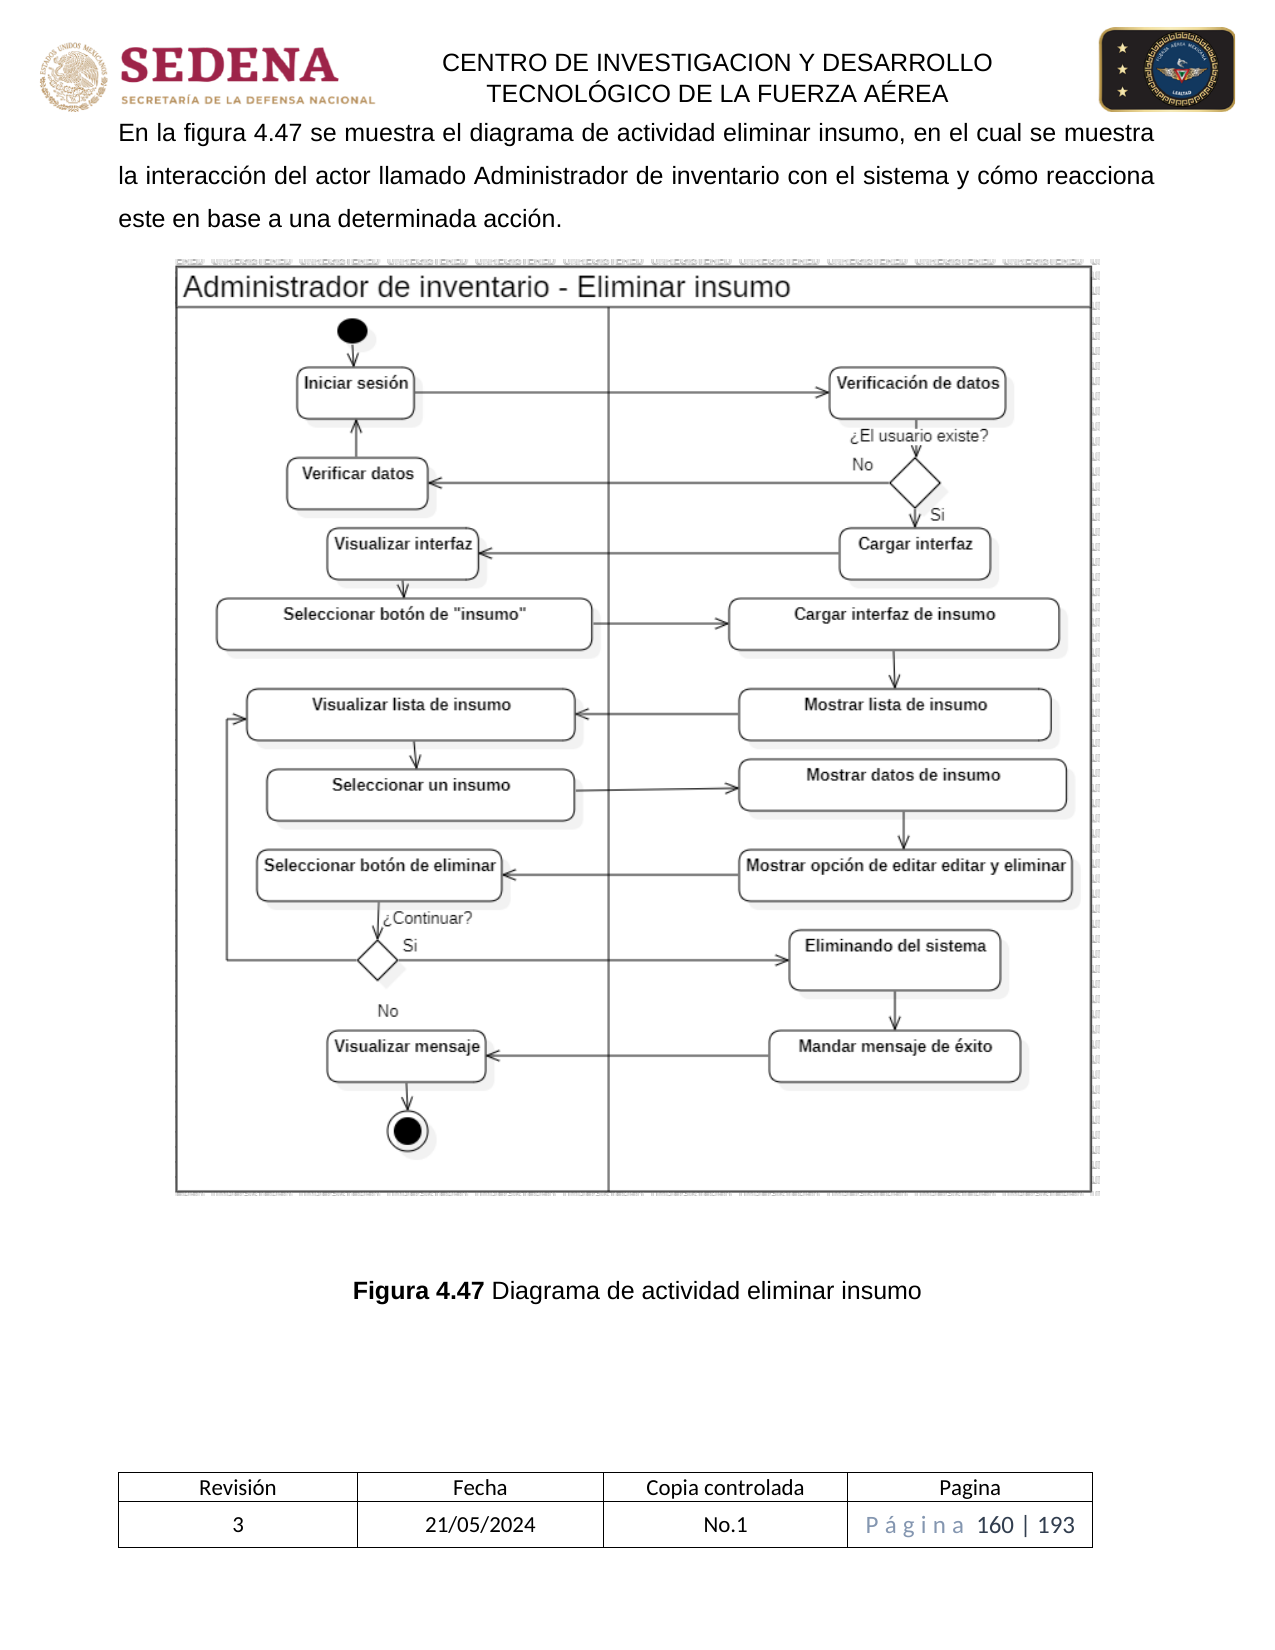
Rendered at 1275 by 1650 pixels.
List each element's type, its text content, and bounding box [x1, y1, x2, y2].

picture [39, 27, 1236, 112]
picture [175, 259, 1100, 1196]
text Figura 4.47 Diagrama de actividad eliminar insumo [118, 1276, 1157, 1305]
text En la figura 4.47 se muestra el diagrama de actividad eliminar insumo, en el cual se muestra la interacción del actor llamado Administrador de inventario con el sistema y cómo reacciona este en base a una determinada acción. [118, 118, 1157, 233]
